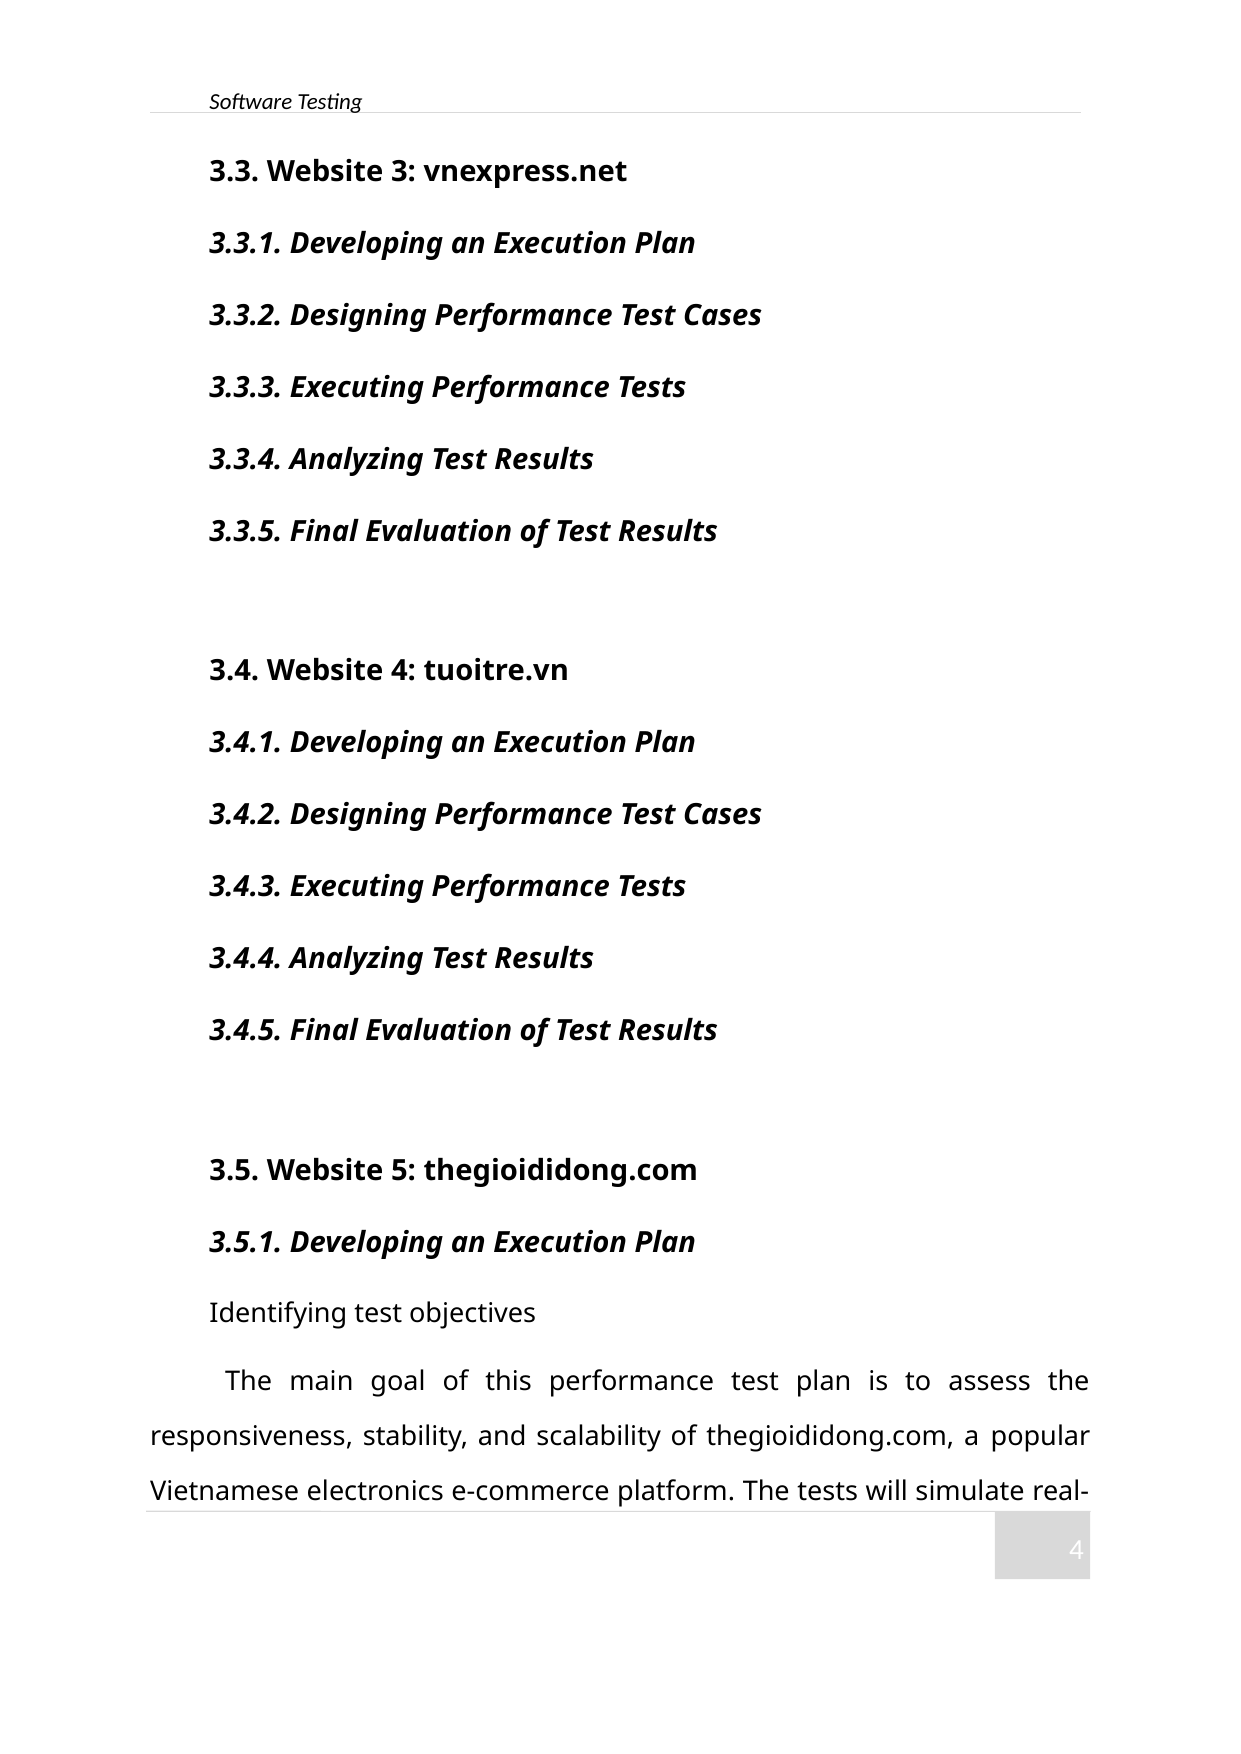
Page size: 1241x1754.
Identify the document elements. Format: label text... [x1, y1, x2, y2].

subtitle 3.3.4. Analyzing Test Results [150, 438, 1090, 478]
subtitle 3.3.3. Executing Performance Tests [150, 366, 1090, 406]
text Identifying test objectives [150, 1293, 1090, 1330]
subtitle 3.4.3. Executing Performance Tests [150, 866, 1090, 905]
subtitle 3.4.2. Designing Performance Test Cases [150, 794, 1090, 833]
subtitle 3.5.1. Developing an Execution Plan [150, 1221, 1090, 1261]
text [150, 1361, 1090, 1509]
subtitle 3.5. Website 5: thegioididong.com [150, 1149, 1090, 1189]
subtitle 3.4.4. Analyzing Test Results [150, 938, 1090, 977]
subtitle 3.3.1. Developing an Execution Plan [150, 222, 1090, 262]
subtitle 3.4. Website 4: tuoitre.vn [150, 650, 1090, 689]
subtitle 3.3. Website 3: vnexpress.net [150, 150, 1090, 190]
subtitle 3.4.5. Final Evaluation of Test Results [150, 1009, 1090, 1049]
subtitle 3.3.5. Final Evaluation of Test Results [150, 510, 1090, 549]
subtitle 3.4.1. Developing an Execution Plan [150, 722, 1090, 761]
subtitle 3.3.2. Designing Performance Test Cases [150, 294, 1090, 334]
